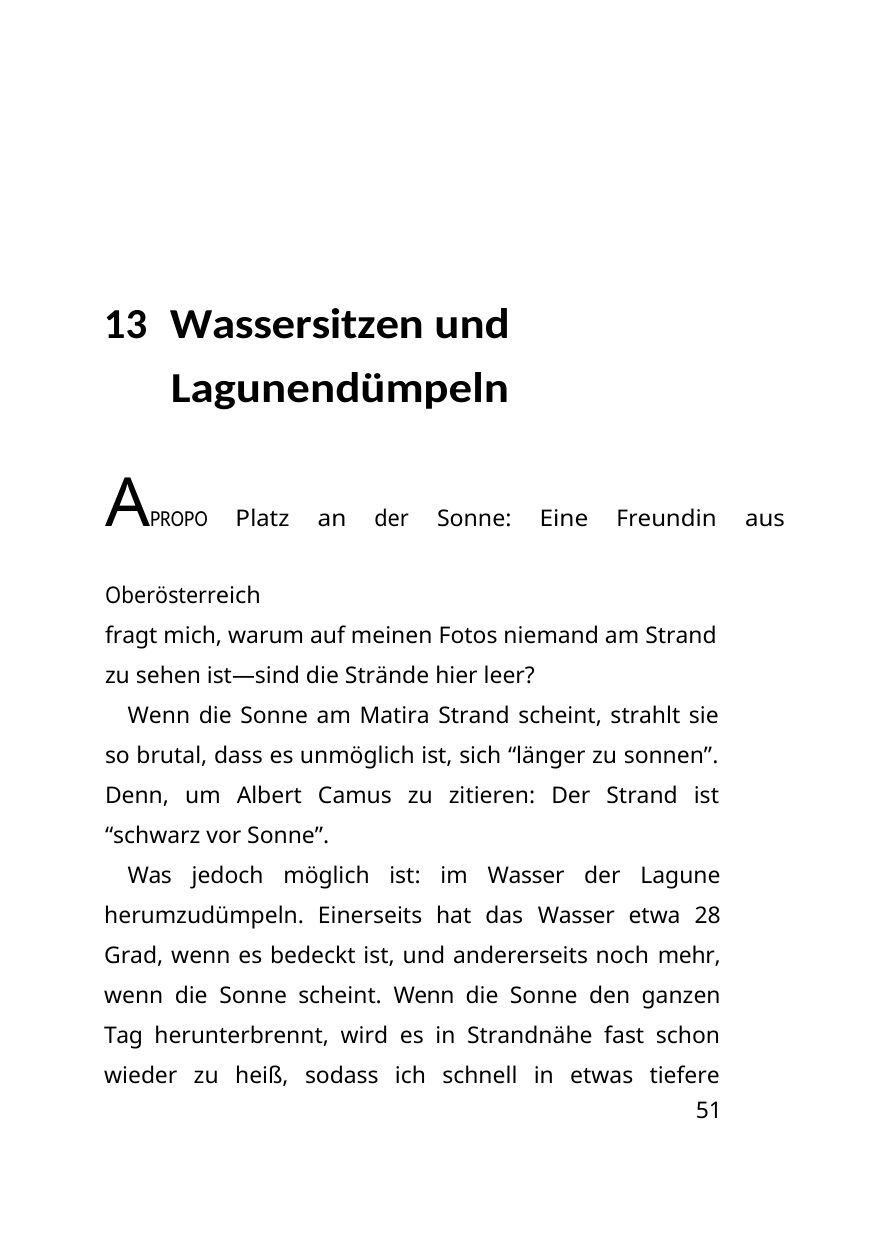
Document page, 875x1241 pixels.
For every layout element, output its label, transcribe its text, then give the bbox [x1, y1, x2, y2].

text APROPO Platz an der Sonne: Eine Freundin aus Oberösterreich [105, 465, 784, 619]
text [104, 859, 721, 1091]
text fragt mich, warum auf meinen Fotos niemand am Strand zu sehen ist—sind die Strände hier leer? [105, 619, 717, 691]
subtitle Wassersitzen und Lagunendümpeln [104, 297, 517, 413]
text Wenn die Sonne am Matira Strand scheint, strahlt sie so brutal, dass es unmöglich ist, sich “länger zu sonnen”. Denn, um Albert Camus zu zitieren: Der Strand ist “schwarz vor Sonne”. [105, 699, 719, 851]
